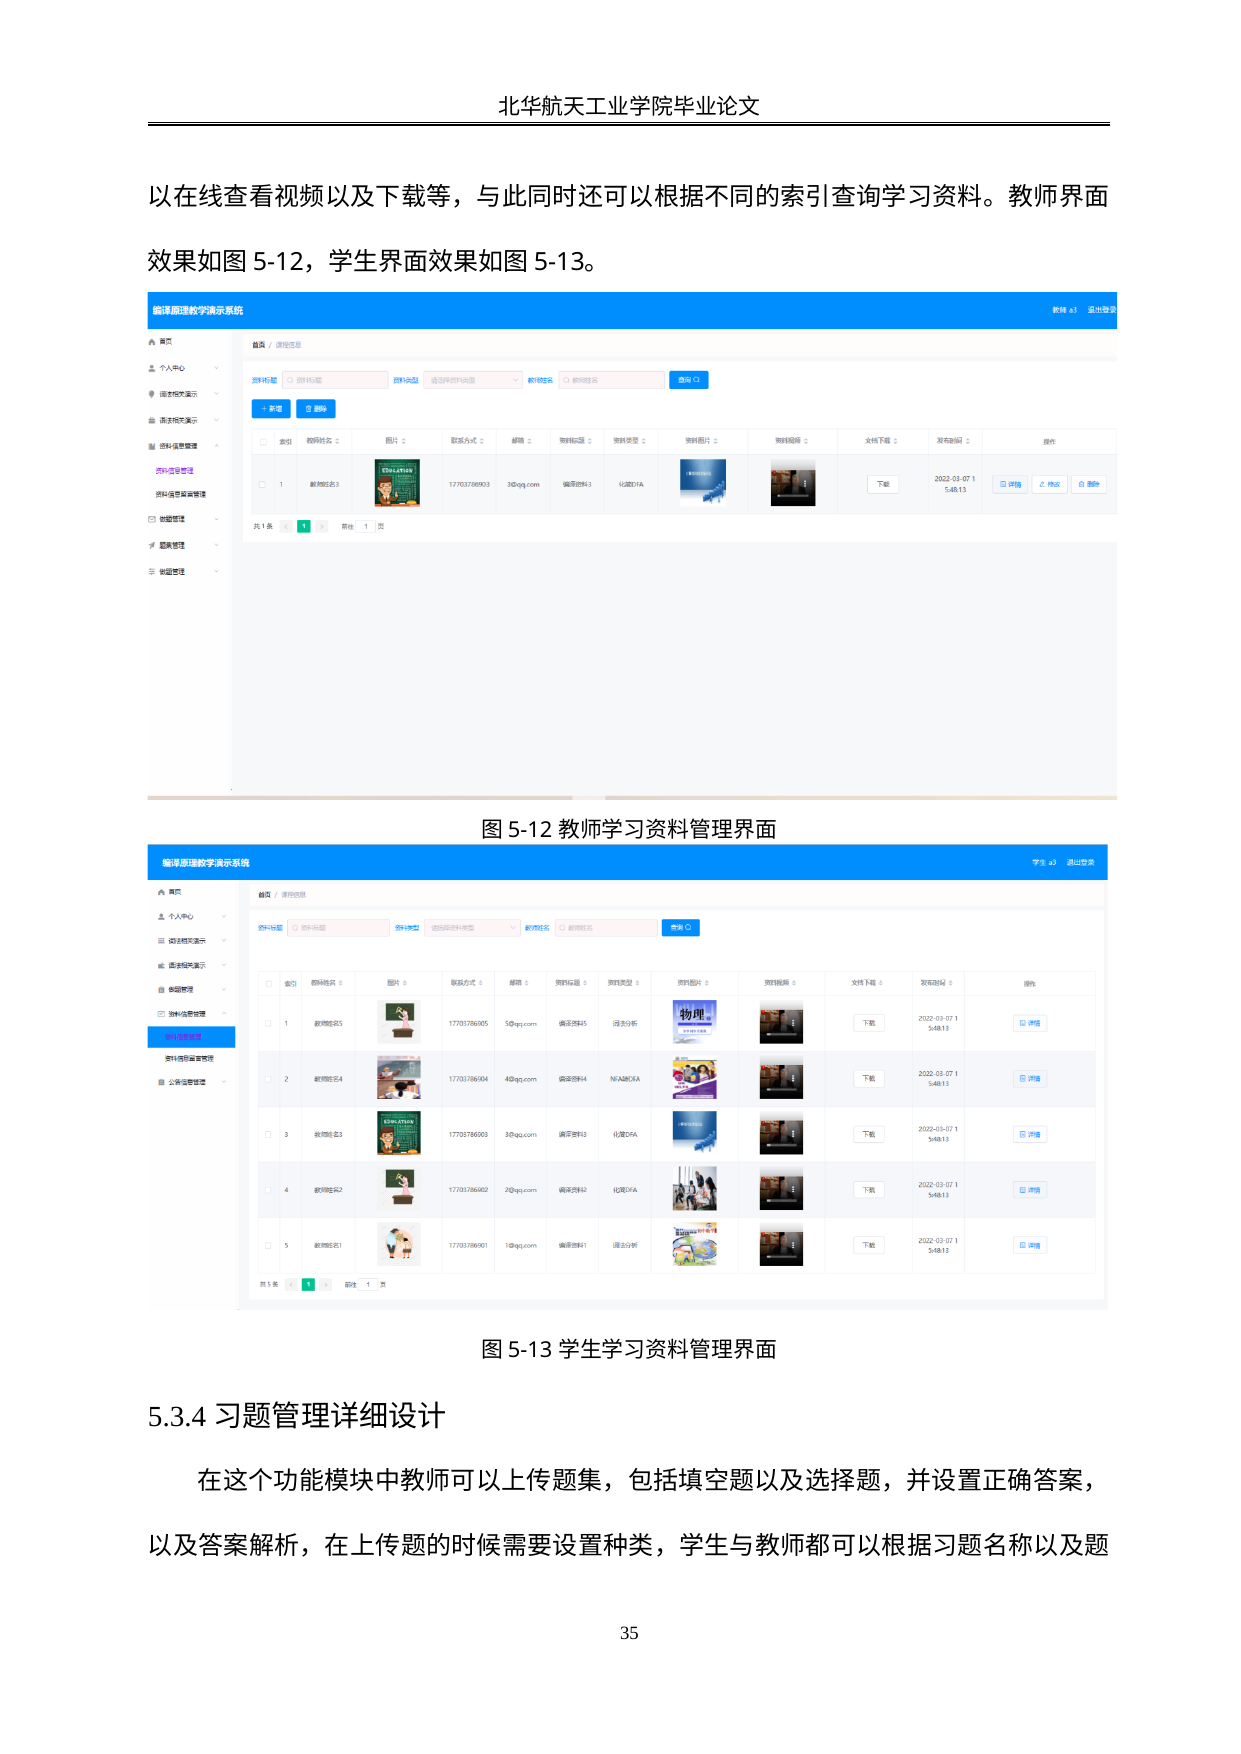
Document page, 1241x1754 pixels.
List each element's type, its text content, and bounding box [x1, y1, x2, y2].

subtitle 5.3.4 习题管理详细设计 [148, 1381, 1110, 1446]
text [148, 162, 1110, 292]
text 图5-13 学生学习资料管理界面 [148, 1332, 1110, 1364]
picture [147, 292, 1118, 800]
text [148, 1446, 1110, 1576]
text 图5-12 教师学习资料管理界面 [148, 812, 1110, 844]
picture [147, 844, 1108, 1310]
